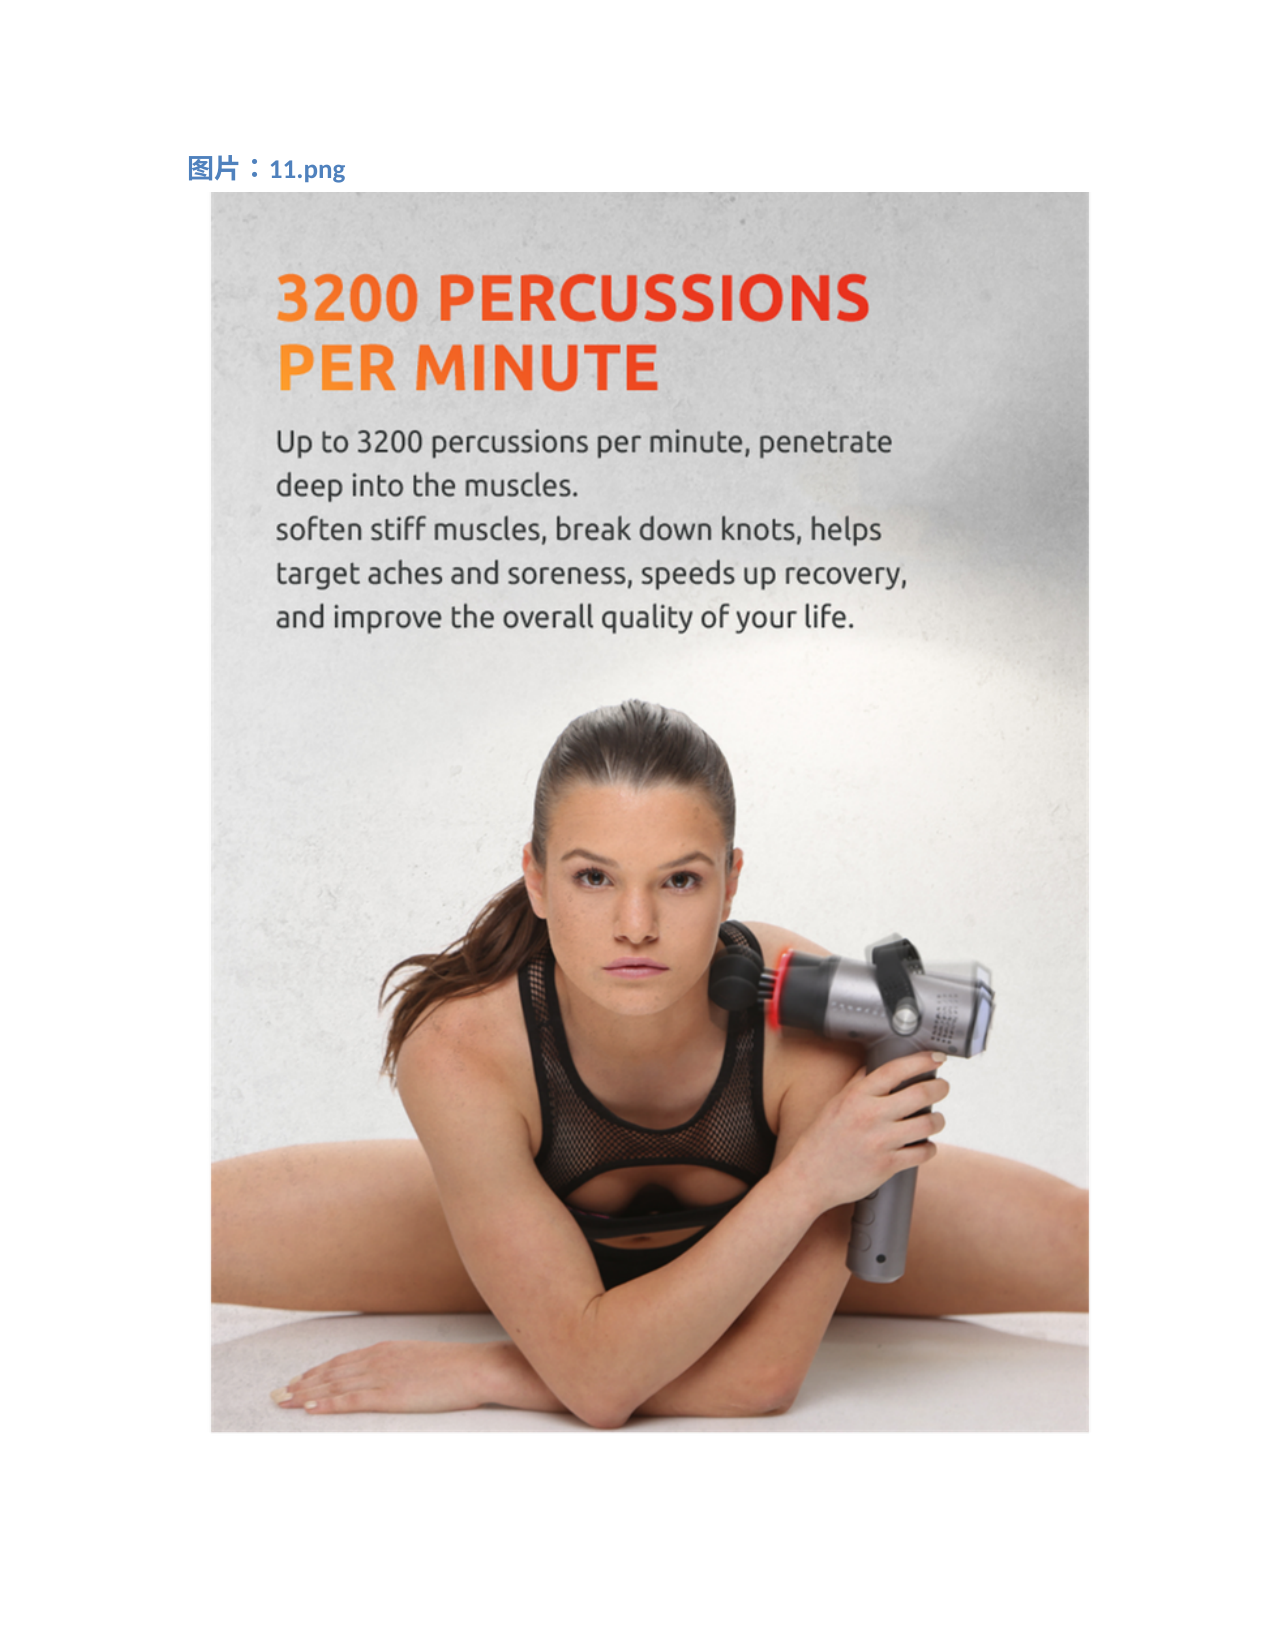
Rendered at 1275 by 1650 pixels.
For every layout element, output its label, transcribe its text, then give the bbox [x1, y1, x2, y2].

subtitle 图片：11.png [187, 150, 1087, 187]
picture [206, 192, 1093, 1439]
